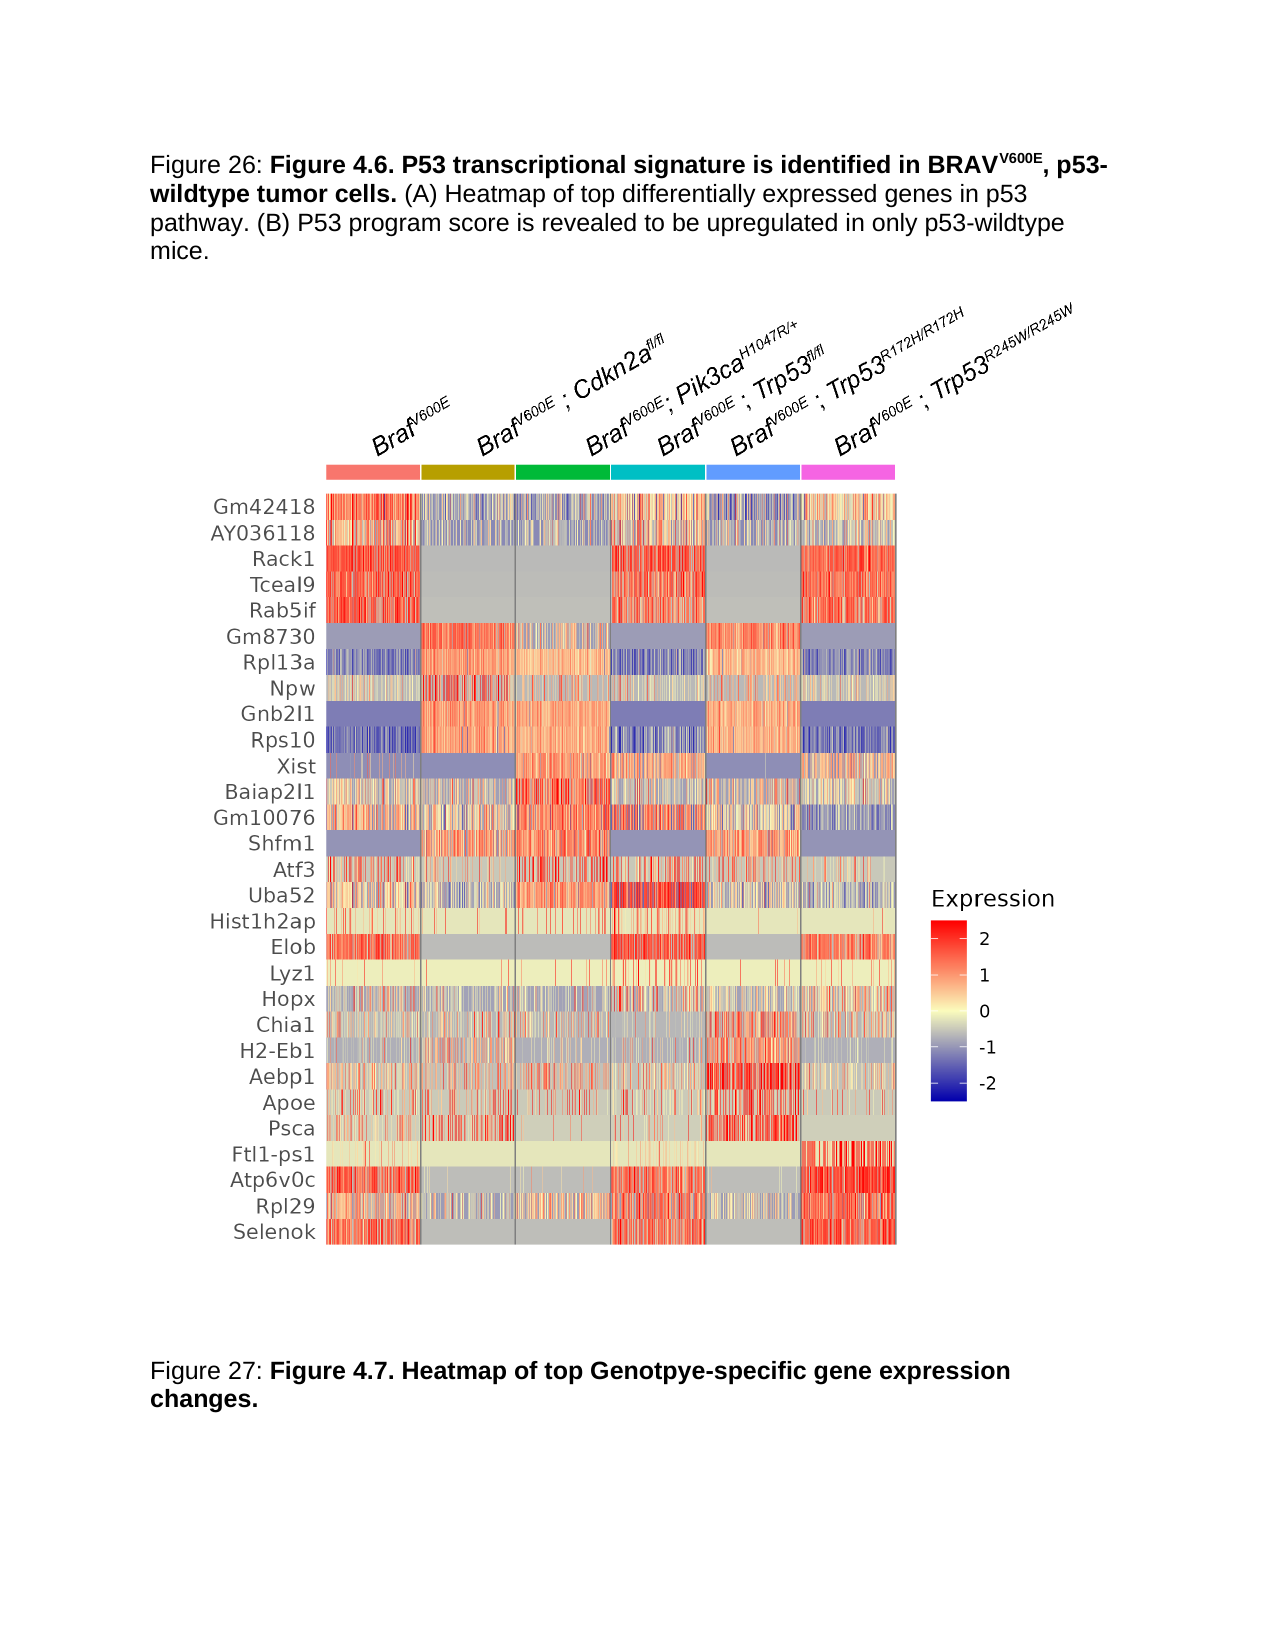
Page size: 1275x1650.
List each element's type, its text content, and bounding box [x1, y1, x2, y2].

picture [186, 290, 1089, 1302]
text Figure 26: Figure 4.6. P53 transcriptional signature is identified in BRAVV600E, p53-wildtype tumor cells. (A) Heatmap of top differentially expressed genes in p53 pathway. (B) P53 program score is revealed to be upregulated in only p53-wildtype mice. [150, 150, 1125, 265]
text Figure 27: Figure 4.7. Heatmap of top Genotpye-specific gene expression changes. [150, 1356, 1125, 1413]
